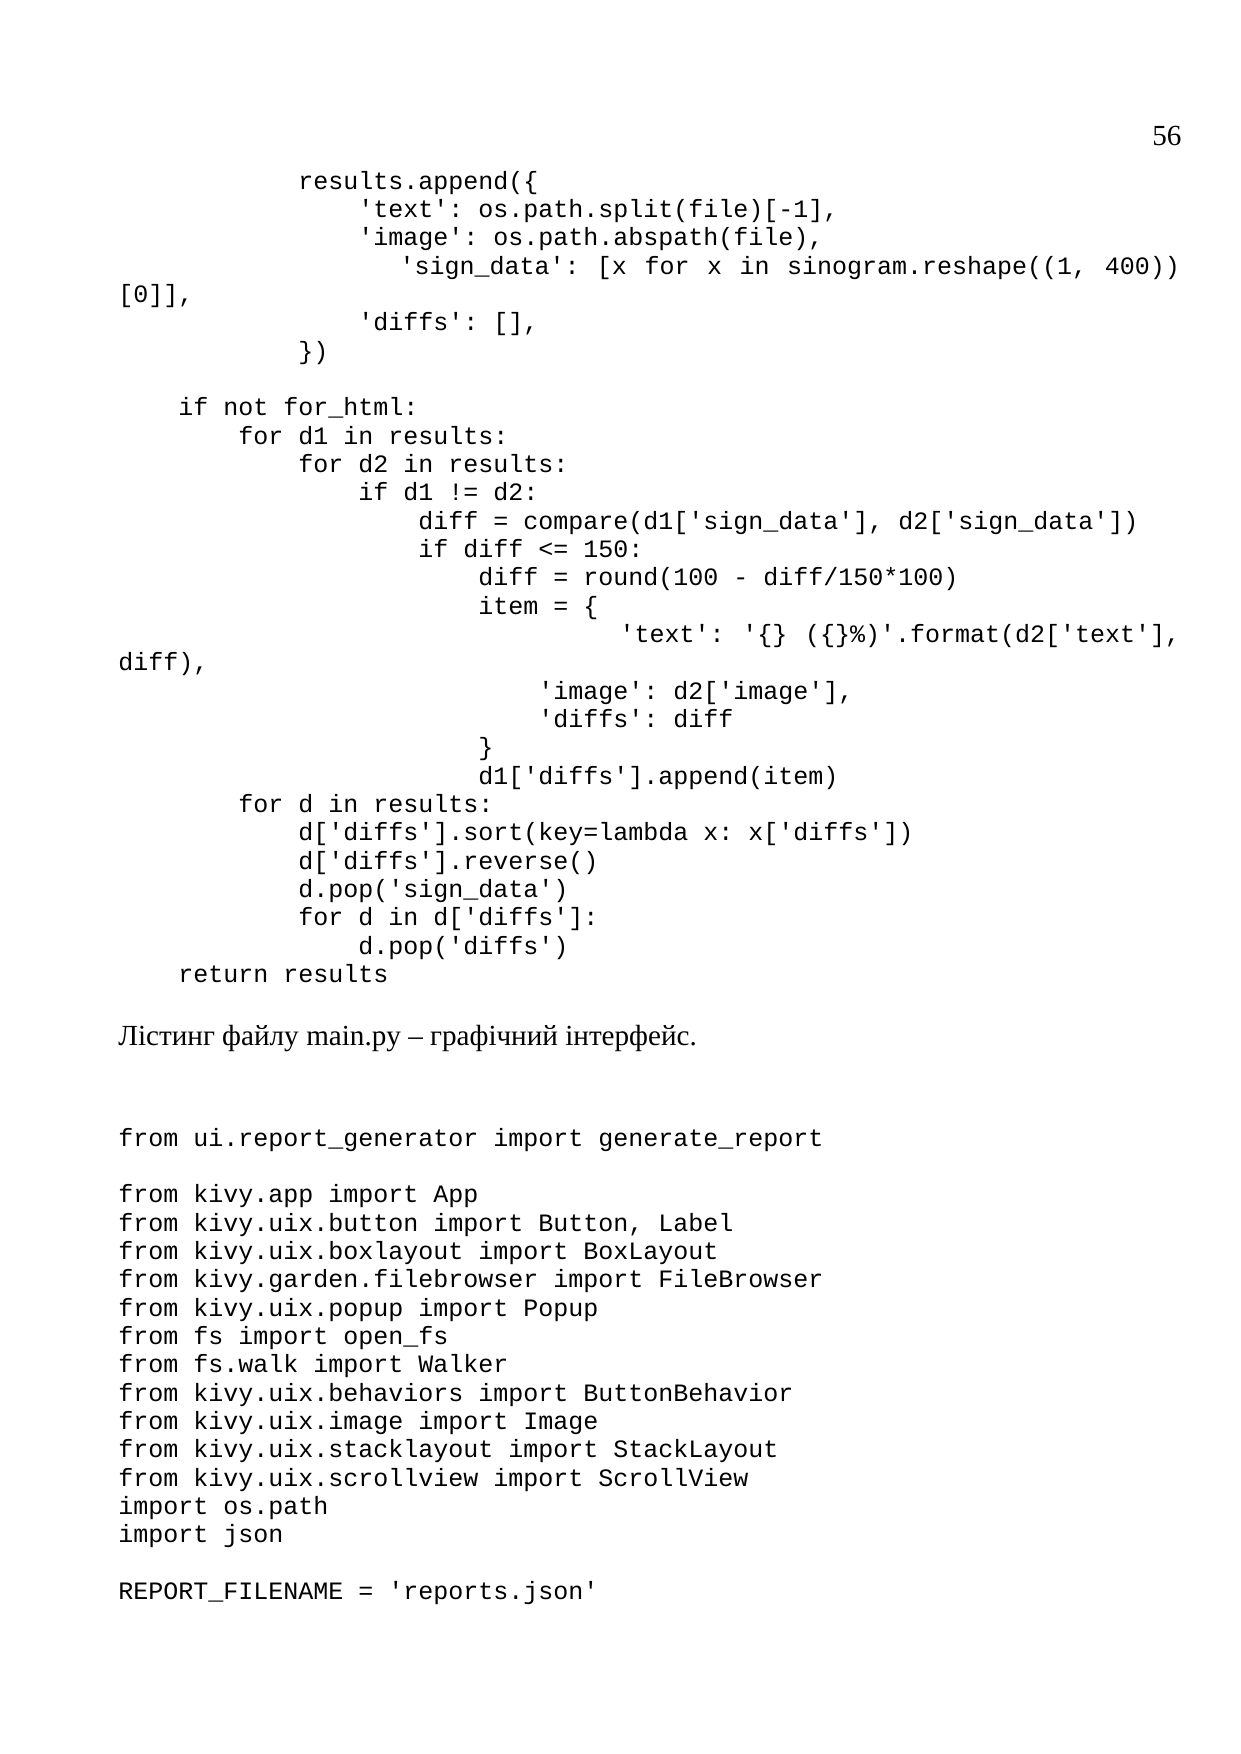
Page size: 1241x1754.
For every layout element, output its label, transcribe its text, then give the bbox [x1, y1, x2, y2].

list 'text': '{} ({}%)'.format(d2['text'], diff), [118, 622, 1181, 678]
list d['diffs'].sort(key=lambda x: x['diffs']) [118, 820, 1181, 848]
list from ui.report_generator import generate_report [118, 1125, 1181, 1154]
list from kivy.garden.filebrowser import FileBrowser [118, 1267, 1181, 1295]
list d.pop('diffs') [118, 933, 1181, 962]
list from kivy.uix.popup import Popup [118, 1295, 1181, 1324]
list from kivy.uix.boxlayout import BoxLayout [118, 1239, 1181, 1267]
list import json [118, 1522, 1181, 1550]
list d['diffs'].reverse() [118, 848, 1181, 877]
list results.append({ [118, 168, 1181, 197]
list from fs import open_fs [118, 1324, 1181, 1352]
list d1['diffs'].append(item) [118, 763, 1181, 792]
list return results [118, 962, 1181, 990]
list for d in results: [118, 792, 1181, 820]
list import os.path [118, 1494, 1181, 1522]
list if not for_html: [118, 395, 1181, 423]
list d.pop('sign_data') [118, 877, 1181, 905]
list diff = compare(d1['sign_data'], d2['sign_data']) [118, 508, 1181, 537]
list if d1 != d2: [118, 480, 1181, 508]
list item = { [118, 593, 1181, 622]
list 'diffs': [], [118, 310, 1181, 338]
list 'image': d2['image'], [118, 678, 1181, 707]
list from kivy.uix.behaviors import ButtonBehavior [118, 1380, 1181, 1409]
text Лістинг файлу main.py – графічний інтерфейс. [118, 1018, 1181, 1052]
list diff = round(100 - diff/150*100) [118, 565, 1181, 593]
list from kivy.uix.image import Image [118, 1409, 1181, 1437]
list from kivy.uix.button import Button, Label [118, 1210, 1181, 1239]
list 'text': os.path.split(file)[-1], [118, 197, 1181, 225]
list from fs.walk import Walker [118, 1352, 1181, 1380]
list 'image': os.path.abspath(file), [118, 225, 1181, 253]
list from kivy.uix.stacklayout import StackLayout [118, 1437, 1181, 1465]
list for d in d['diffs']: [118, 905, 1181, 933]
list 'sign_data': [x for x in sinogram.reshape((1, 400))[0]], [118, 253, 1181, 310]
list 'diffs': diff [118, 707, 1181, 735]
list from kivy.app import App [118, 1182, 1181, 1210]
list for d1 in results: [118, 423, 1181, 452]
list for d2 in results: [118, 452, 1181, 480]
list } [118, 735, 1181, 763]
list from kivy.uix.scrollview import ScrollView [118, 1465, 1181, 1494]
list if diff <= 150: [118, 537, 1181, 565]
list REPORT_FILENAME = 'reports.json' [118, 1579, 1181, 1607]
list }) [118, 338, 1181, 367]
